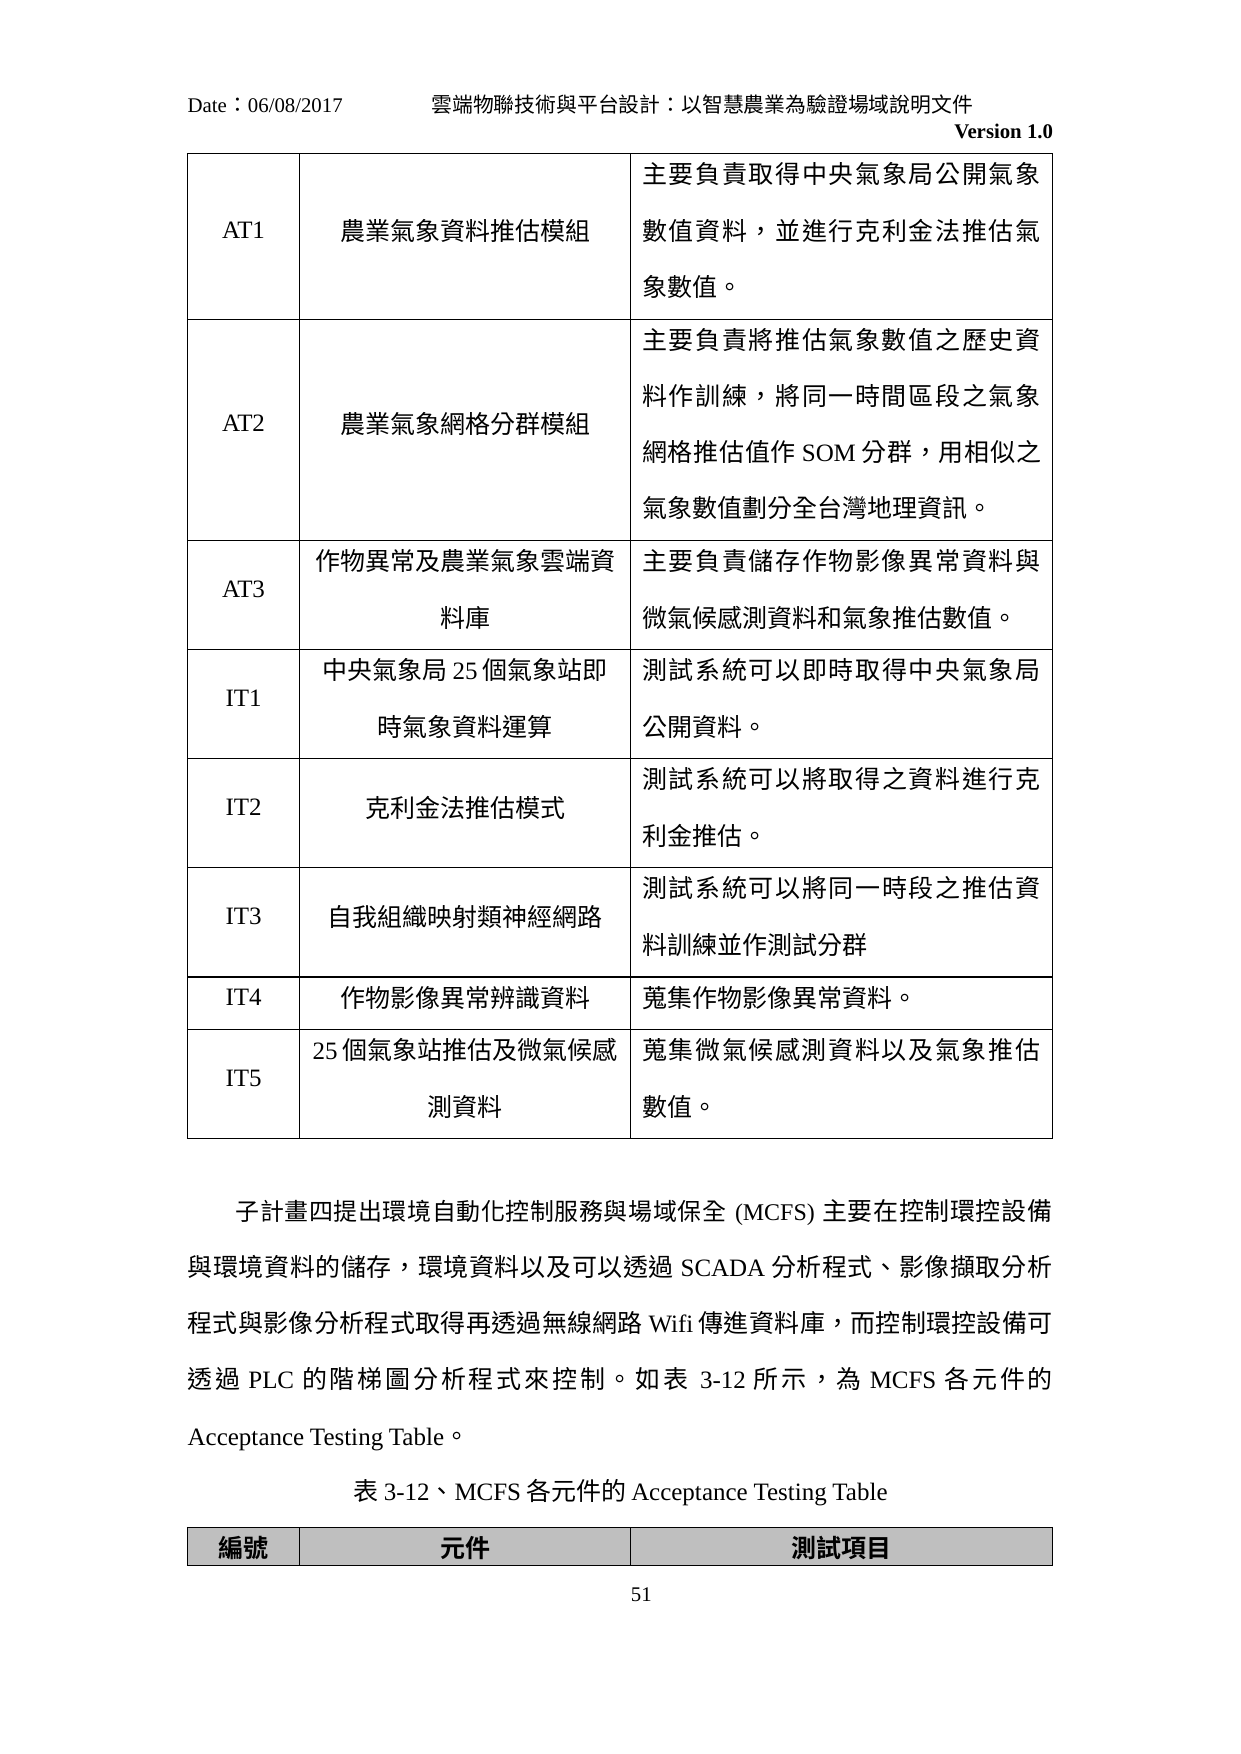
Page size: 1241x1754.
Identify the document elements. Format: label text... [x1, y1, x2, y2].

table_cell 蒐集微氣候感測資料以及氣象推估數值。 [631, 1030, 1052, 1138]
table_cell AT2 [188, 320, 299, 540]
table_cell AT3 [188, 541, 299, 649]
table_cell 農業氣象資料推估模組 [300, 154, 630, 318]
table_cell 自我組織映射類神經網路 [300, 868, 630, 976]
table_cell IT5 [188, 1030, 299, 1138]
table_cell 作物影像異常辨識資料 [300, 978, 630, 1029]
table_cell 中央氣象局25個氣象站即時氣象資料運算 [300, 650, 630, 758]
table_cell IT1 [188, 650, 299, 758]
table_header 測試項目 [631, 1528, 1052, 1565]
table_cell 農業氣象網格分群模組 [300, 320, 630, 540]
table_cell 蒐集作物影像異常資料。 [631, 978, 1052, 1029]
table_cell IT2 [188, 759, 299, 867]
table_cell 測試系統可以即時取得中央氣象局公開資料。 [631, 650, 1052, 758]
table_cell 25個氣象站推估及微氣候感測資料 [300, 1030, 630, 1138]
table_header 元件 [300, 1528, 630, 1565]
table_cell 主要負責將推估氣象數值之歷史資料作訓練，將同一時間區段之氣象網格推估值作SOM分群，用相似之氣象數值劃分全台灣地理資訊。 [631, 320, 1052, 540]
table_cell 主要負責儲存作物影像異常資料與微氣候感測資料和氣象推估數值。 [631, 541, 1052, 649]
table_cell 作物異常及農業氣象雲端資料庫 [300, 541, 630, 649]
table_cell 測試系統可以將同一時段之推估資料訓練並作測試分群 [631, 868, 1052, 976]
table_cell AT1 [188, 154, 299, 318]
table_header 編號 [188, 1528, 299, 1565]
table_cell IT4 [188, 978, 299, 1029]
table_cell 克利金法推估模式 [300, 759, 630, 867]
table_cell IT3 [188, 868, 299, 976]
table_cell 測試系統可以將取得之資料進行克利金推估。 [631, 759, 1052, 867]
table_cell 主要負責取得中央氣象局公開氣象數值資料，並進行克利金法推估氣象數值。 [631, 154, 1052, 318]
